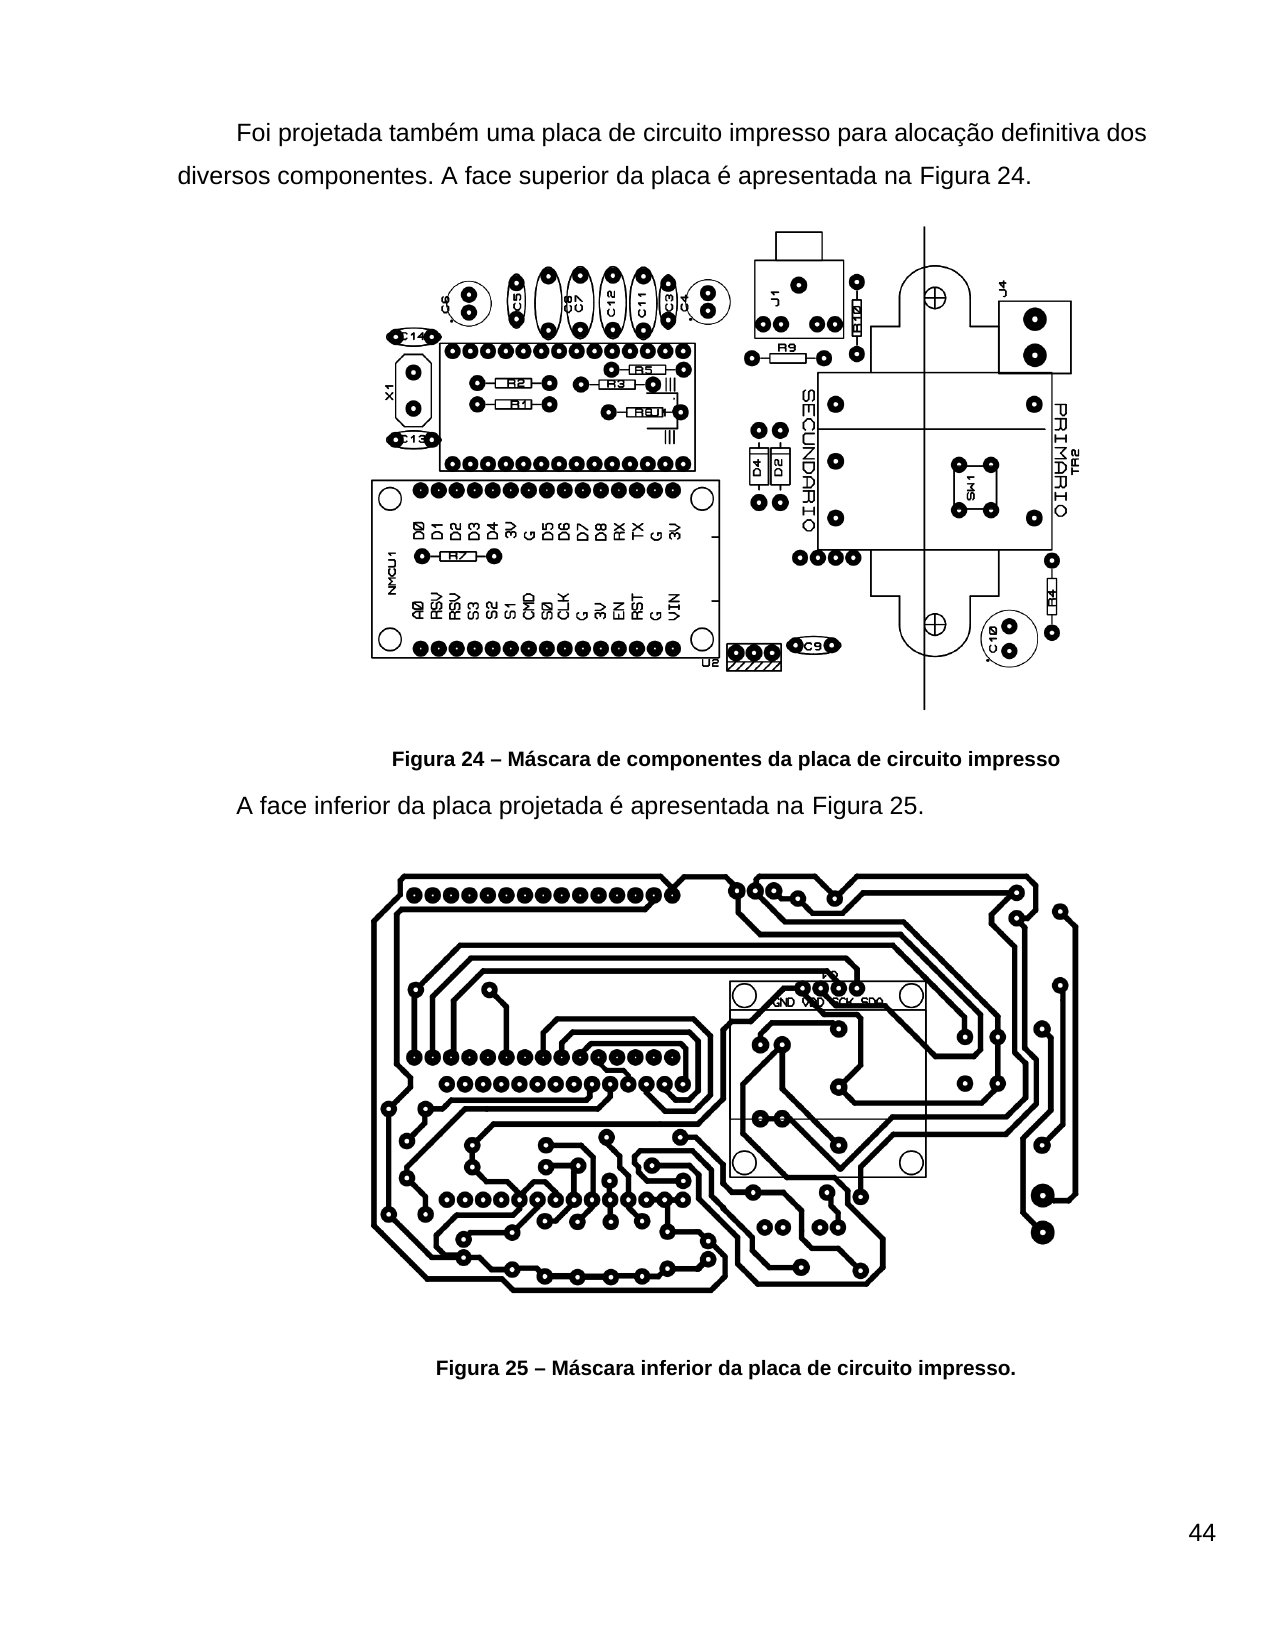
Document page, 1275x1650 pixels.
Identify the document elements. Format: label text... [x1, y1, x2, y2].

picture [364, 221, 1088, 716]
text Foi projetada também uma placa de circuito impresso para alocação definitiva dos diversos componentes. A face superior da placa é apresentada na Figura 24. [177, 118, 1216, 190]
text Figura 25 – Máscara inferior da placa de circuito impresso. [177, 1356, 1216, 1380]
text A face inferior da placa projetada é apresentada na Figura 25. [177, 791, 1216, 820]
text Figura 24 – Máscara de componentes da placa de circuito impresso [177, 746, 1216, 770]
picture [355, 851, 1097, 1326]
